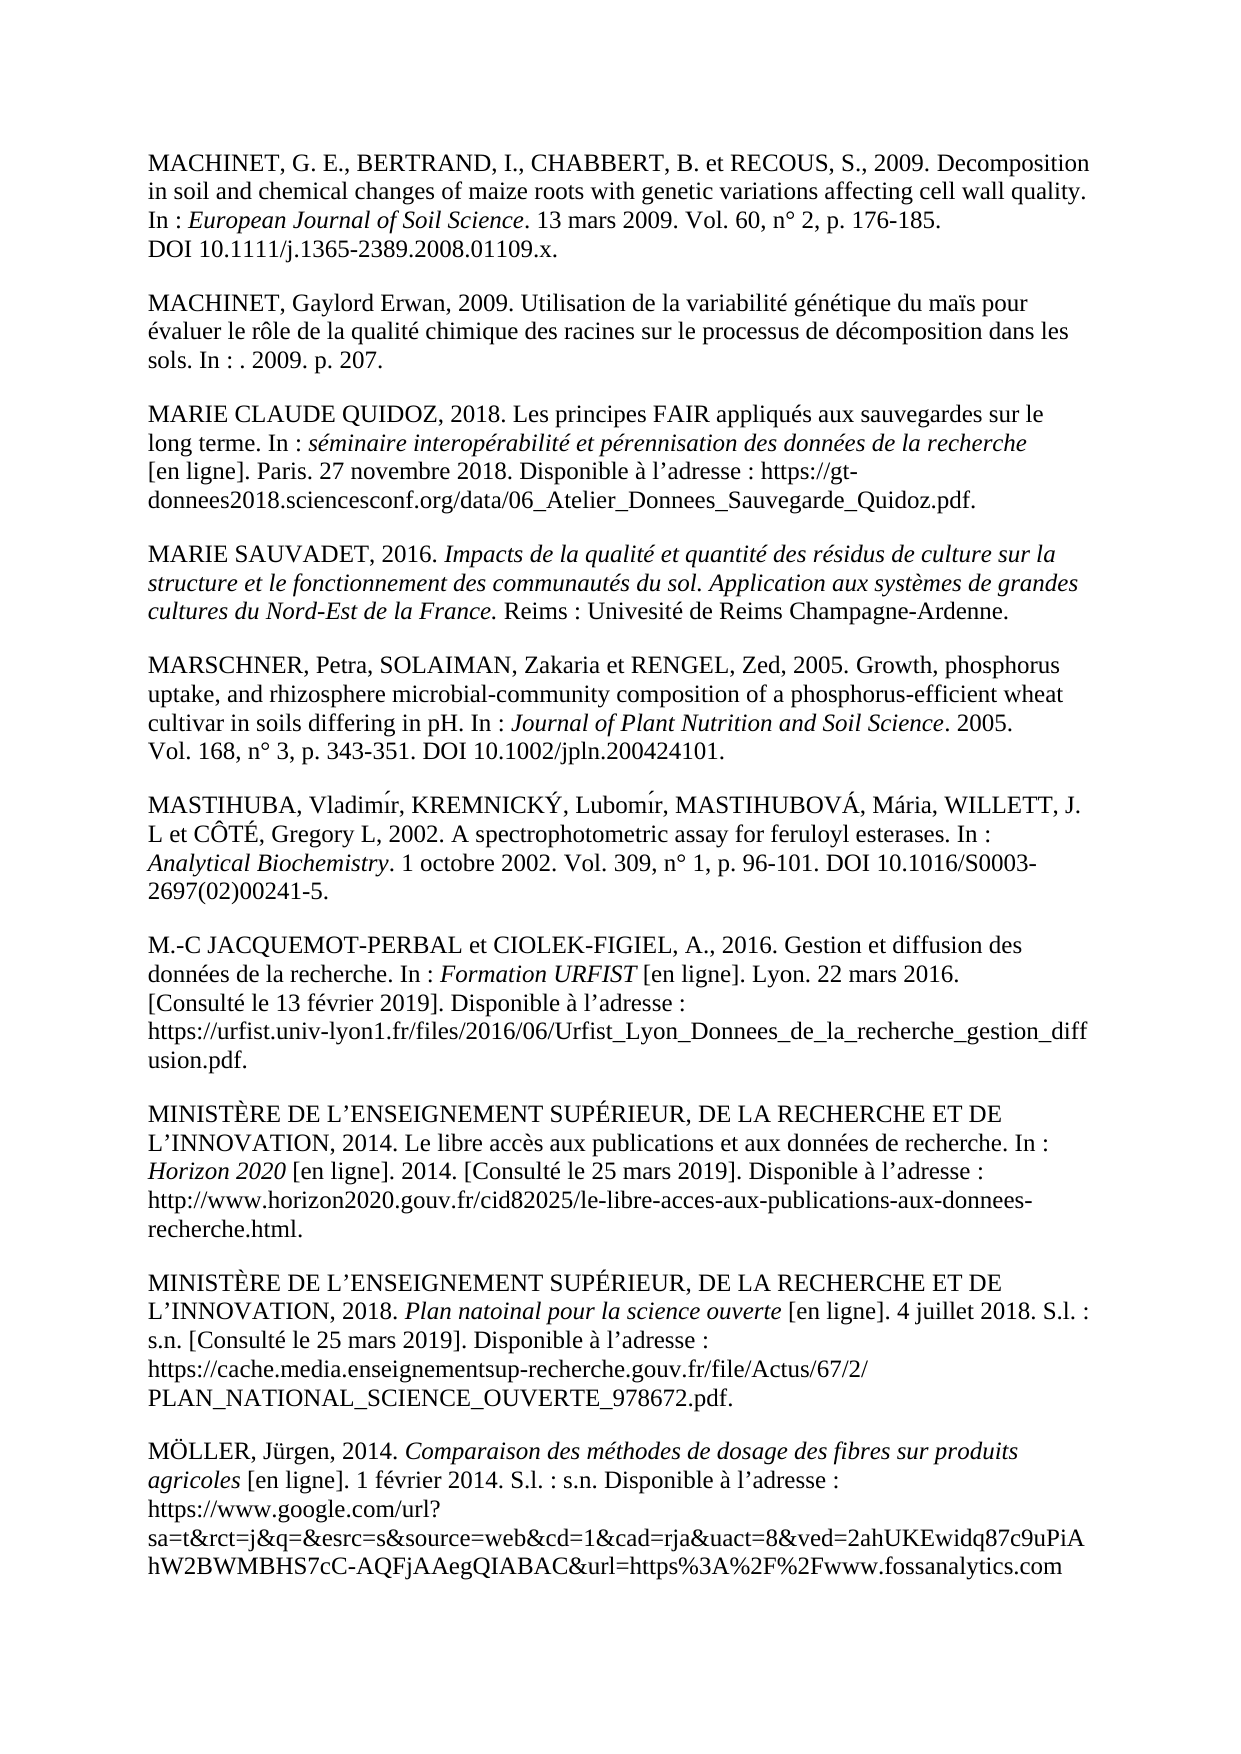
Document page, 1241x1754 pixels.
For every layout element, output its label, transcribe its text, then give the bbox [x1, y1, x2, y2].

text M.-C JACQUEMOT-PERBAL et CIOLEK-FIGIEL, A., 2016. Gestion et diffusion des données de la recherche. In : Formation URFIST [en ligne]. Lyon. 22 mars 2016. [Consulté le 13 février 2019]. Disponible à l’adresse : https://urfist.univ-lyon1.fr/files/2016/06/Urfist_Lyon_Donnees_de_la_recherche_gestion_diffusion.pdf. [148, 930, 1093, 1074]
text MASTIHUBA, Vladimı́r, KREMNICKÝ, Lubomı́r, MASTIHUBOVÁ, Mária, WILLETT, J. L et CÔTÉ, Gregory L, 2002. A spectrophotometric assay for feruloyl esterases. In : Analytical Biochemistry. 1 octobre 2002. Vol. 309, n° 1, p. 96‑101. DOI 10.1016/S0003-2697(02)00241-5. [148, 790, 1093, 905]
text MACHINET, G. E., BERTRAND, I., CHABBERT, B. et RECOUS, S., 2009. Decomposition in soil and chemical changes of maize roots with genetic variations affecting cell wall quality. In : European Journal of Soil Science. 13 mars 2009. Vol. 60, n° 2, p. 176‑185. DOI 10.1111/j.1365-2389.2008.01109.x. [148, 148, 1093, 263]
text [148, 1436, 1093, 1580]
text MARIE SAUVADET, 2016. Impacts de la qualité et quantité des résidus de culture sur la structure et le fonctionnement des communautés du sol. Application aux systèmes de grandes cultures du Nord-Est de la France. Reims : Univesité de Reims Champagne-Ardenne. [148, 539, 1093, 625]
text MINISTÈRE DE L’ENSEIGNEMENT SUPÉRIEUR, DE LA RECHERCHE ET DE L’INNOVATION, 2014. Le libre accès aux publications et aux données de recherche. In : Horizon 2020 [en ligne]. 2014. [Consulté le 25 mars 2019]. Disponible à l’adresse : http://www.horizon2020.gouv.fr/cid82025/le-libre-acces-aux-publications-aux-donnees-recherche.html. [148, 1099, 1093, 1243]
text MINISTÈRE DE L’ENSEIGNEMENT SUPÉRIEUR, DE LA RECHERCHE ET DE L’INNOVATION, 2018. Plan natoinal pour la science ouverte [en ligne]. 4 juillet 2018. S.l. : s.n. [Consulté le 25 mars 2019]. Disponible à l’adresse : https://cache.media.enseignementsup-recherche.gouv.fr/file/Actus/67/2/PLAN_NATIONAL_SCIENCE_OUVERTE_978672.pdf. [148, 1268, 1093, 1411]
text MARSCHNER, Petra, SOLAIMAN, Zakaria et RENGEL, Zed, 2005. Growth, phosphorus uptake, and rhizosphere microbial-community composition of a phosphorus-efficient wheat cultivar in soils differing in pH. In : Journal of Plant Nutrition and Soil Science. 2005. Vol. 168, n° 3, p. 343‑351. DOI 10.1002/jpln.200424101. [148, 650, 1093, 765]
text MARIE CLAUDE QUIDOZ, 2018. Les principes FAIR appliqués aux sauvegardes sur le long terme. In : séminaire interopérabilité et pérennisation des données de la recherche [en ligne]. Paris. 27 novembre 2018. Disponible à l’adresse : https://gt-donnees2018.sciencesconf.org/data/06_Atelier_Donnees_Sauvegarde_Quidoz.pdf. [148, 399, 1093, 514]
text MACHINET, Gaylord Erwan, 2009. Utilisation de la variabilité génétique du maïs pour évaluer le rôle de la qualité chimique des racines sur le processus de décomposition dans les sols. In : . 2009. p. 207. [148, 288, 1093, 374]
